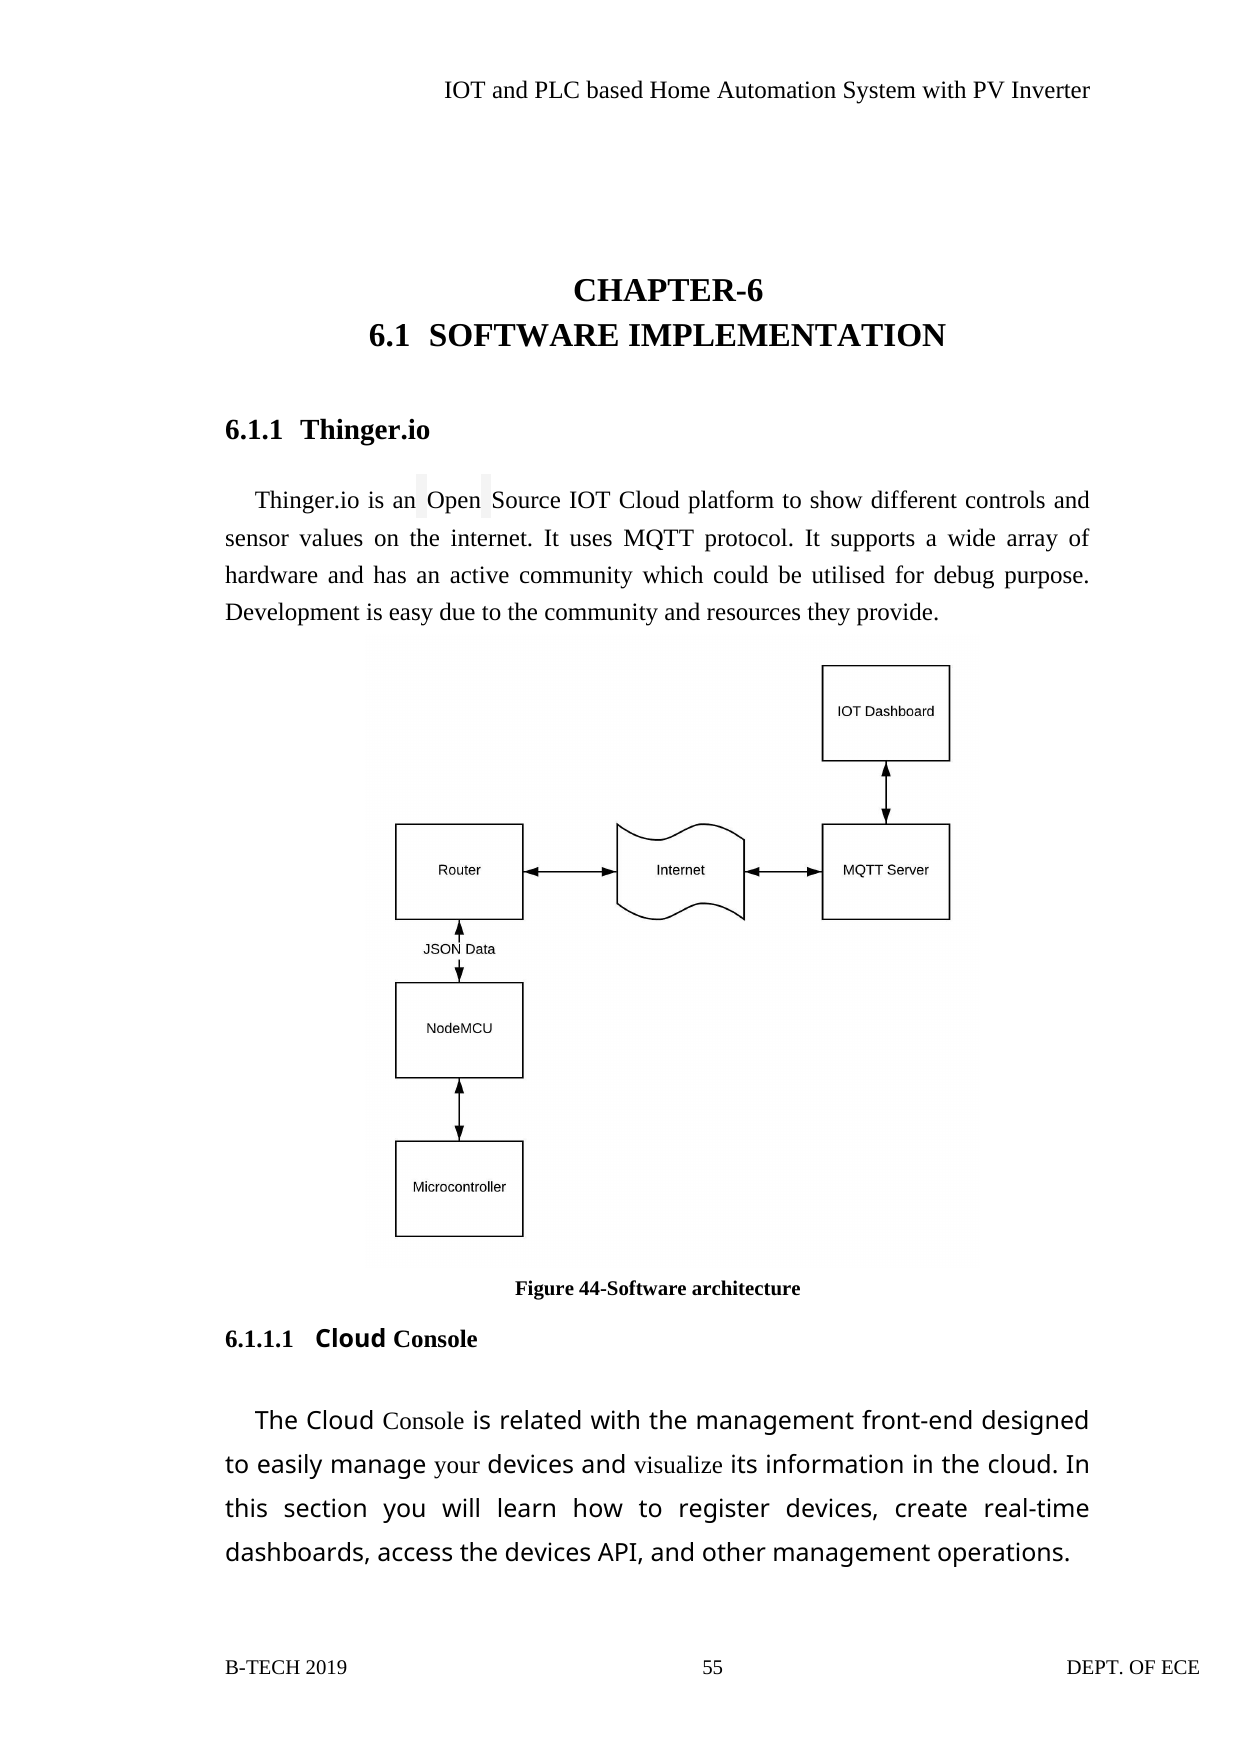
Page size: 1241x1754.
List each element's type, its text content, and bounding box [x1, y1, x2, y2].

subtitle SOFTWARE IMPLEMENTATION [225, 316, 1090, 354]
text The Cloud Console is related with the management front-end designed to easily manage your devices and visualize its information in the cloud. In this section you will learn how to register devices, create real-time dashboards, access the devices API, and other management operations. [225, 1402, 1090, 1491]
text The Cloud Console is related with the management front-end designed to easily manage your devices and visualize its information in the cloud. In this section you will learn how to register devices, create real-time dashboards, access the devices API, and other management operations. [225, 1525, 1090, 1569]
subtitle Thinger.io [225, 412, 1090, 446]
text Figure 44-Software architecture [225, 1276, 1090, 1300]
subtitle Cloud Console [225, 1321, 315, 1355]
text Thinger.io is an Open Source IOT Cloud platform to show different controls and sensor values on the internet. It uses MQTT protocol. It supports a wide array of hardware and has an active community which could be utilised for debug purpose. Development is easy due to the community and resources they provide. [225, 485, 1090, 626]
picture [364, 634, 980, 1268]
subtitle Cloud Console [393, 1321, 1090, 1355]
